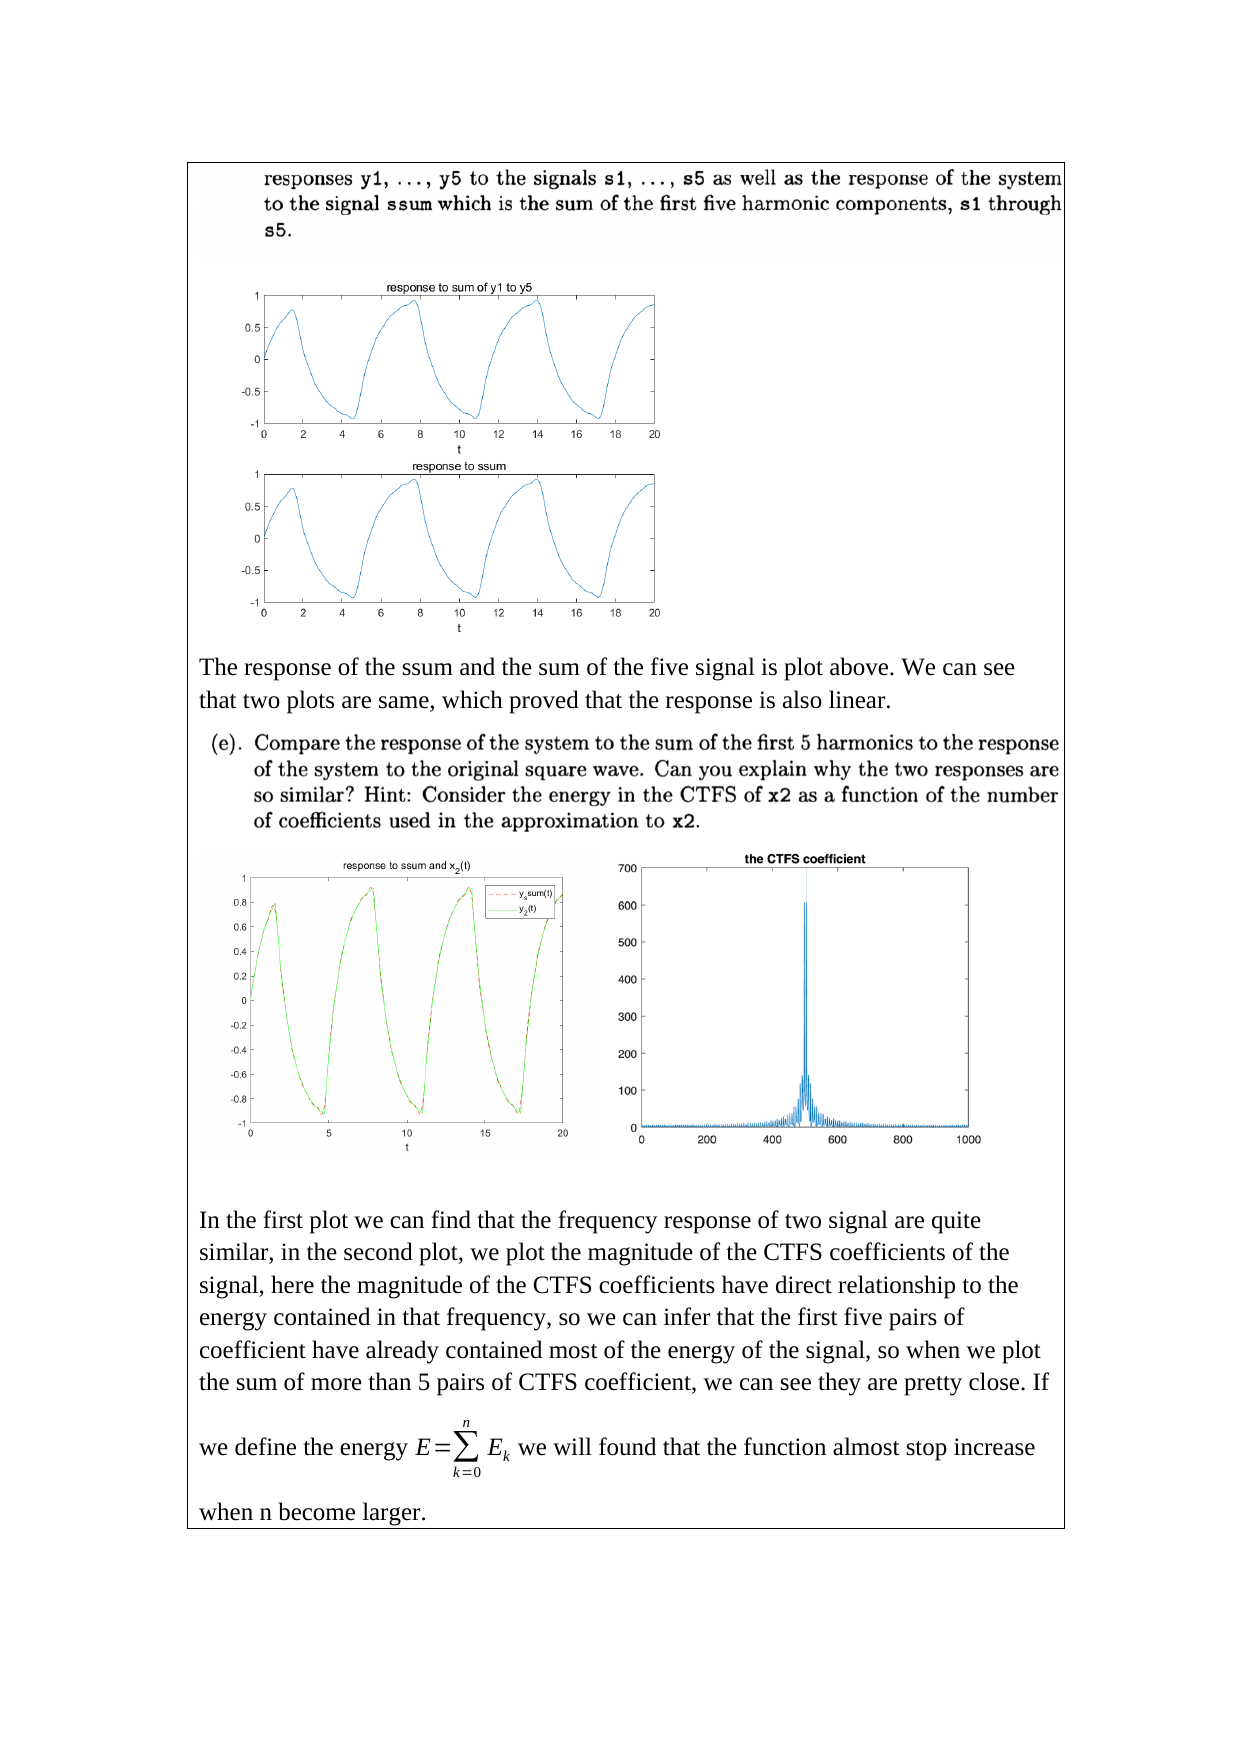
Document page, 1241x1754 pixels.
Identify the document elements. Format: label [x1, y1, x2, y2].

table_cell [188, 163, 1064, 1528]
picture [198, 165, 1064, 258]
picture [198, 845, 1007, 1156]
picture [198, 729, 1064, 832]
picture [198, 267, 702, 644]
